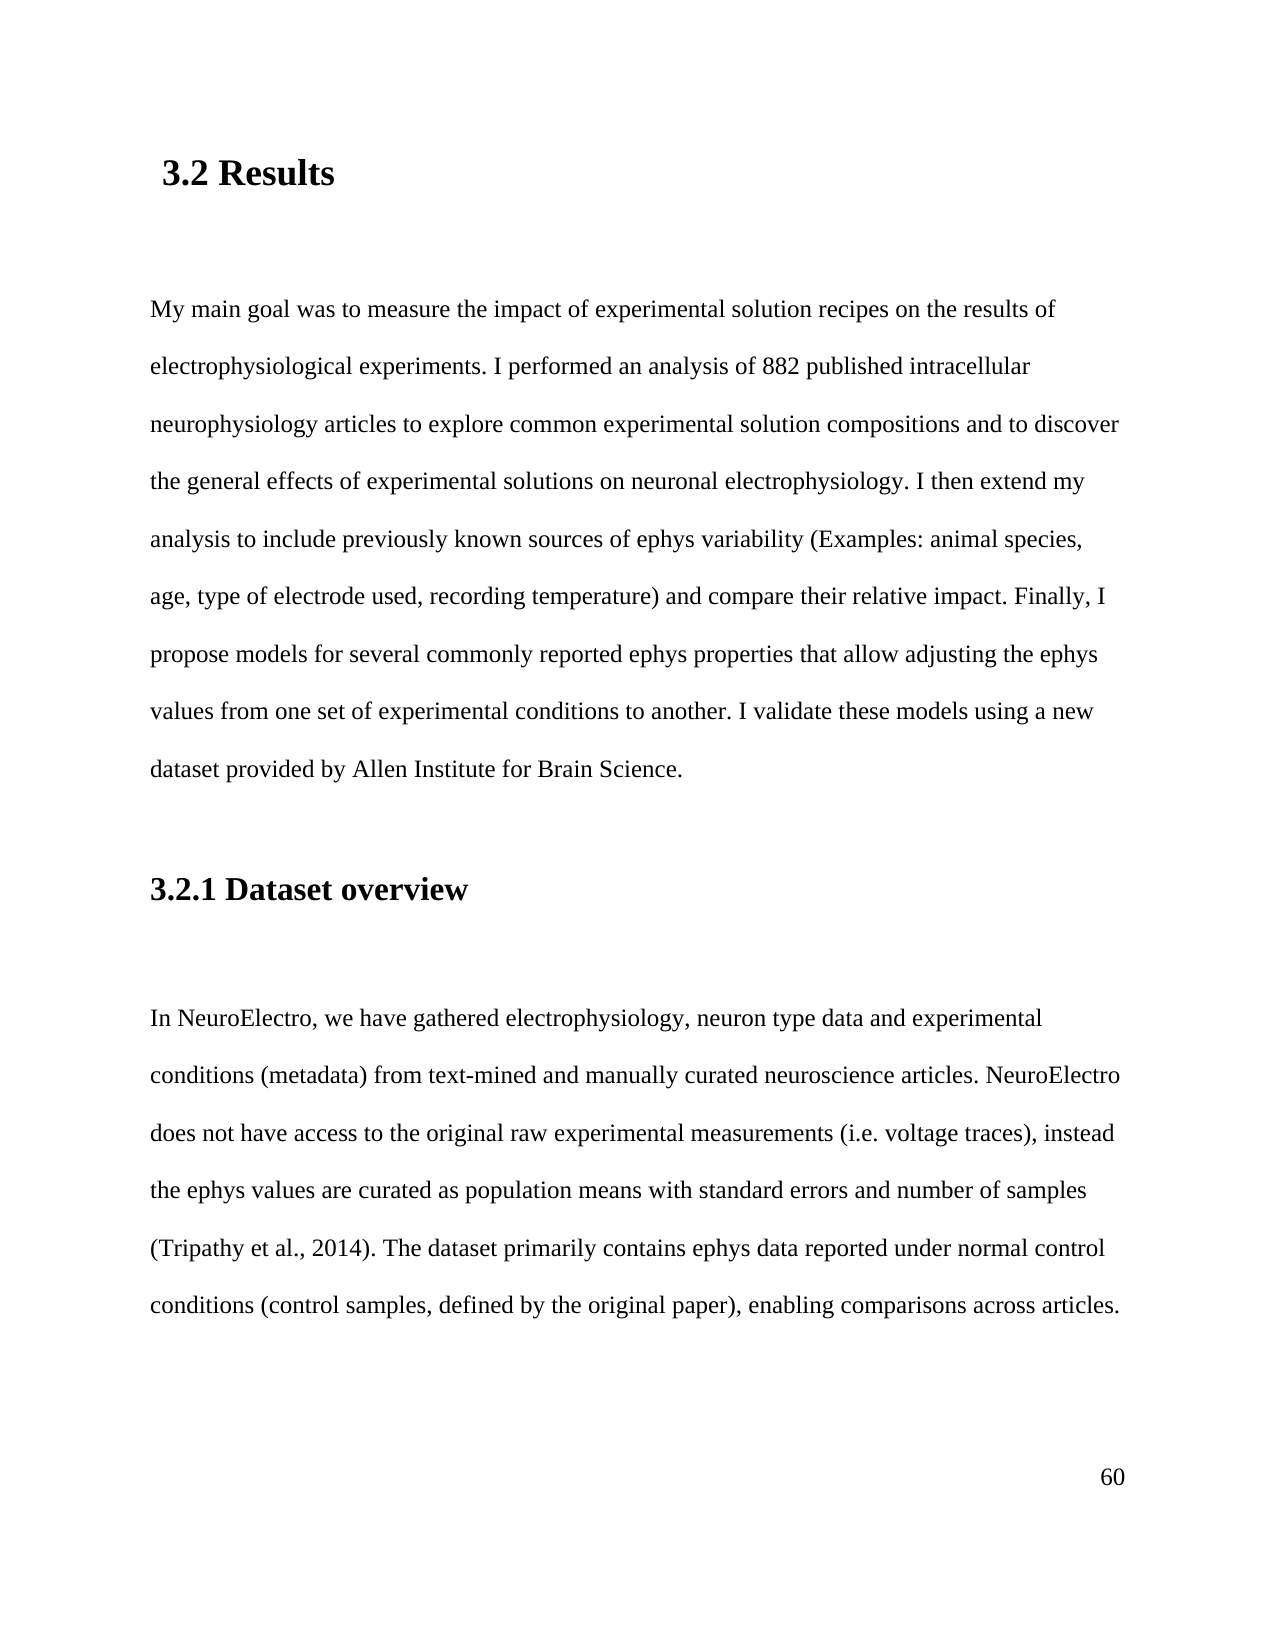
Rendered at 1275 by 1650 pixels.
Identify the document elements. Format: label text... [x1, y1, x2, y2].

text My main goal was to measure the impact of experimental solution recipes on the results of electrophysiological experiments. I performed an analysis of 882 published intracellular neurophysiology articles to explore common experimental solution compositions and to discover the general effects of experimental solutions on neuronal electrophysiology. I then extend my analysis to include previously known sources of ephys variability (Examples: animal species, age, type of electrode used, recording temperature) and compare their relative impact. Finally, I propose models for several commonly reported ephys properties that allow adjusting the ephys values from one set of experimental conditions to another. I validate these models using a new dataset provided by Allen Institute for Brain Science. [150, 294, 1125, 782]
text In NeuroElectro, we have gathered electrophysiology, neuron type data and experimental conditions (metadata) from text-mined and manually curated neuroscience articles. NeuroElectro does not have access to the original raw experimental measurements (i.e. voltage traces), instead the ephys values are curated as population means with standard errors and number of samples (Tripathy et al., 2014). The dataset primarily contains ephys data reported under normal control conditions (control samples, defined by the original paper), enabling comparisons across articles. [150, 1003, 1125, 1319]
subtitle Dataset overview [150, 869, 1125, 907]
subtitle Results [162, 150, 1125, 193]
